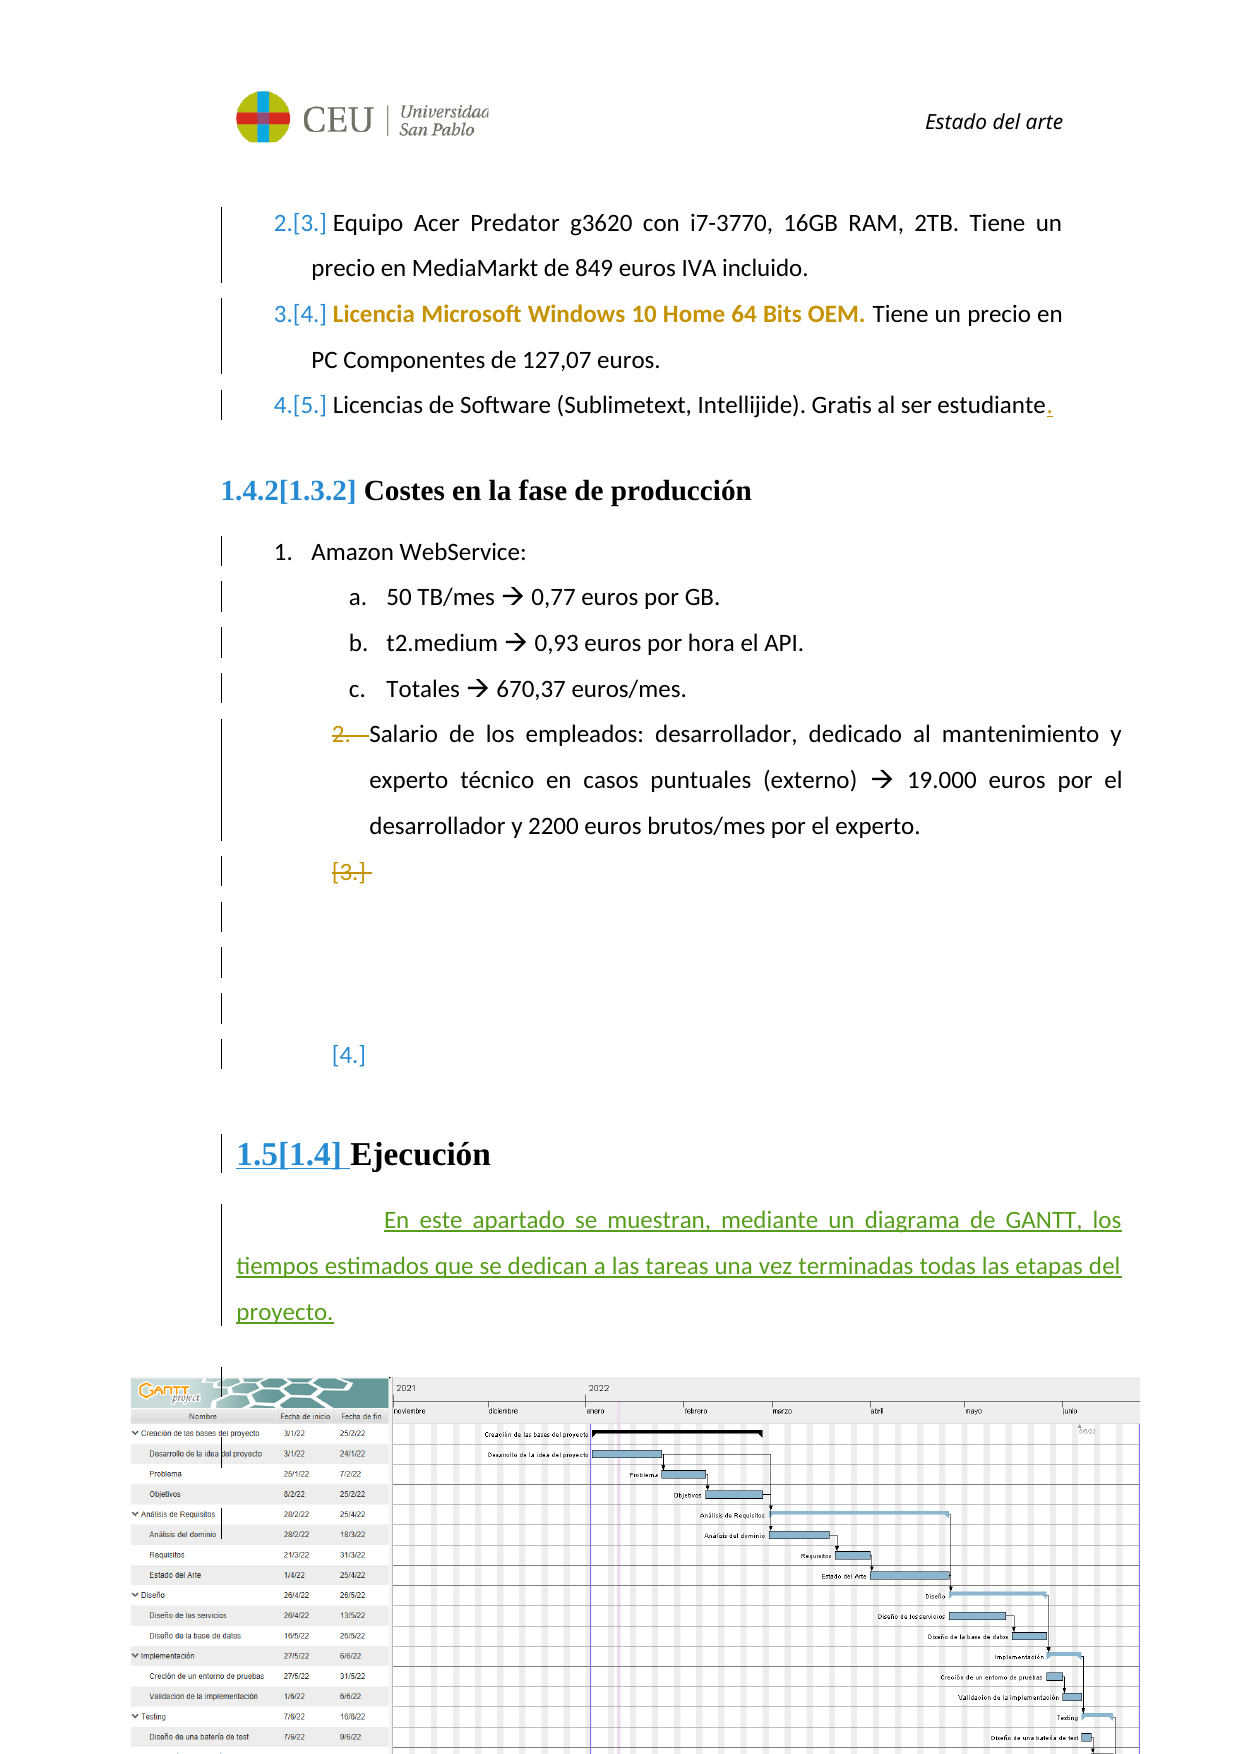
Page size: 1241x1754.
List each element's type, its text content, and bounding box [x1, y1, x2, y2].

list 50 TB/mes 0,77 euros por GB. [349, 581, 1063, 612]
picture [130, 1377, 1141, 1754]
list Equipo Acer Predator g3620 con i7-3770, 16GB RAM, 2TB. Tiene un precio en MediaMarkt de 849 euros IVA incluido. [274, 207, 1063, 283]
picture [235, 89, 489, 143]
list Licencia Microsoft Windows 10 Home 64 Bits OEM. Tiene un precio en PC Componentes de 127,07 euros. [274, 298, 1063, 374]
subtitle Costes en la fase de producción [220, 473, 1063, 506]
list Totales 670,37 euros/mes. [349, 673, 1063, 703]
list Amazon WebService: [274, 536, 1063, 566]
list t2.medium 0,93 euros por hora el API. [349, 627, 1063, 658]
list Salario de los empleados: desarrollador, dedicado al mantenimiento y experto técnico en casos puntuales (externo) 19.000 euros por el desarrollador y 2200 euros brutos/mes por el experto. [332, 719, 1123, 841]
subtitle Ejecución [236, 1134, 1063, 1173]
list Licencias de Software (Sublimetext, Intellijide). Gratis al ser estudiante [274, 390, 1063, 420]
